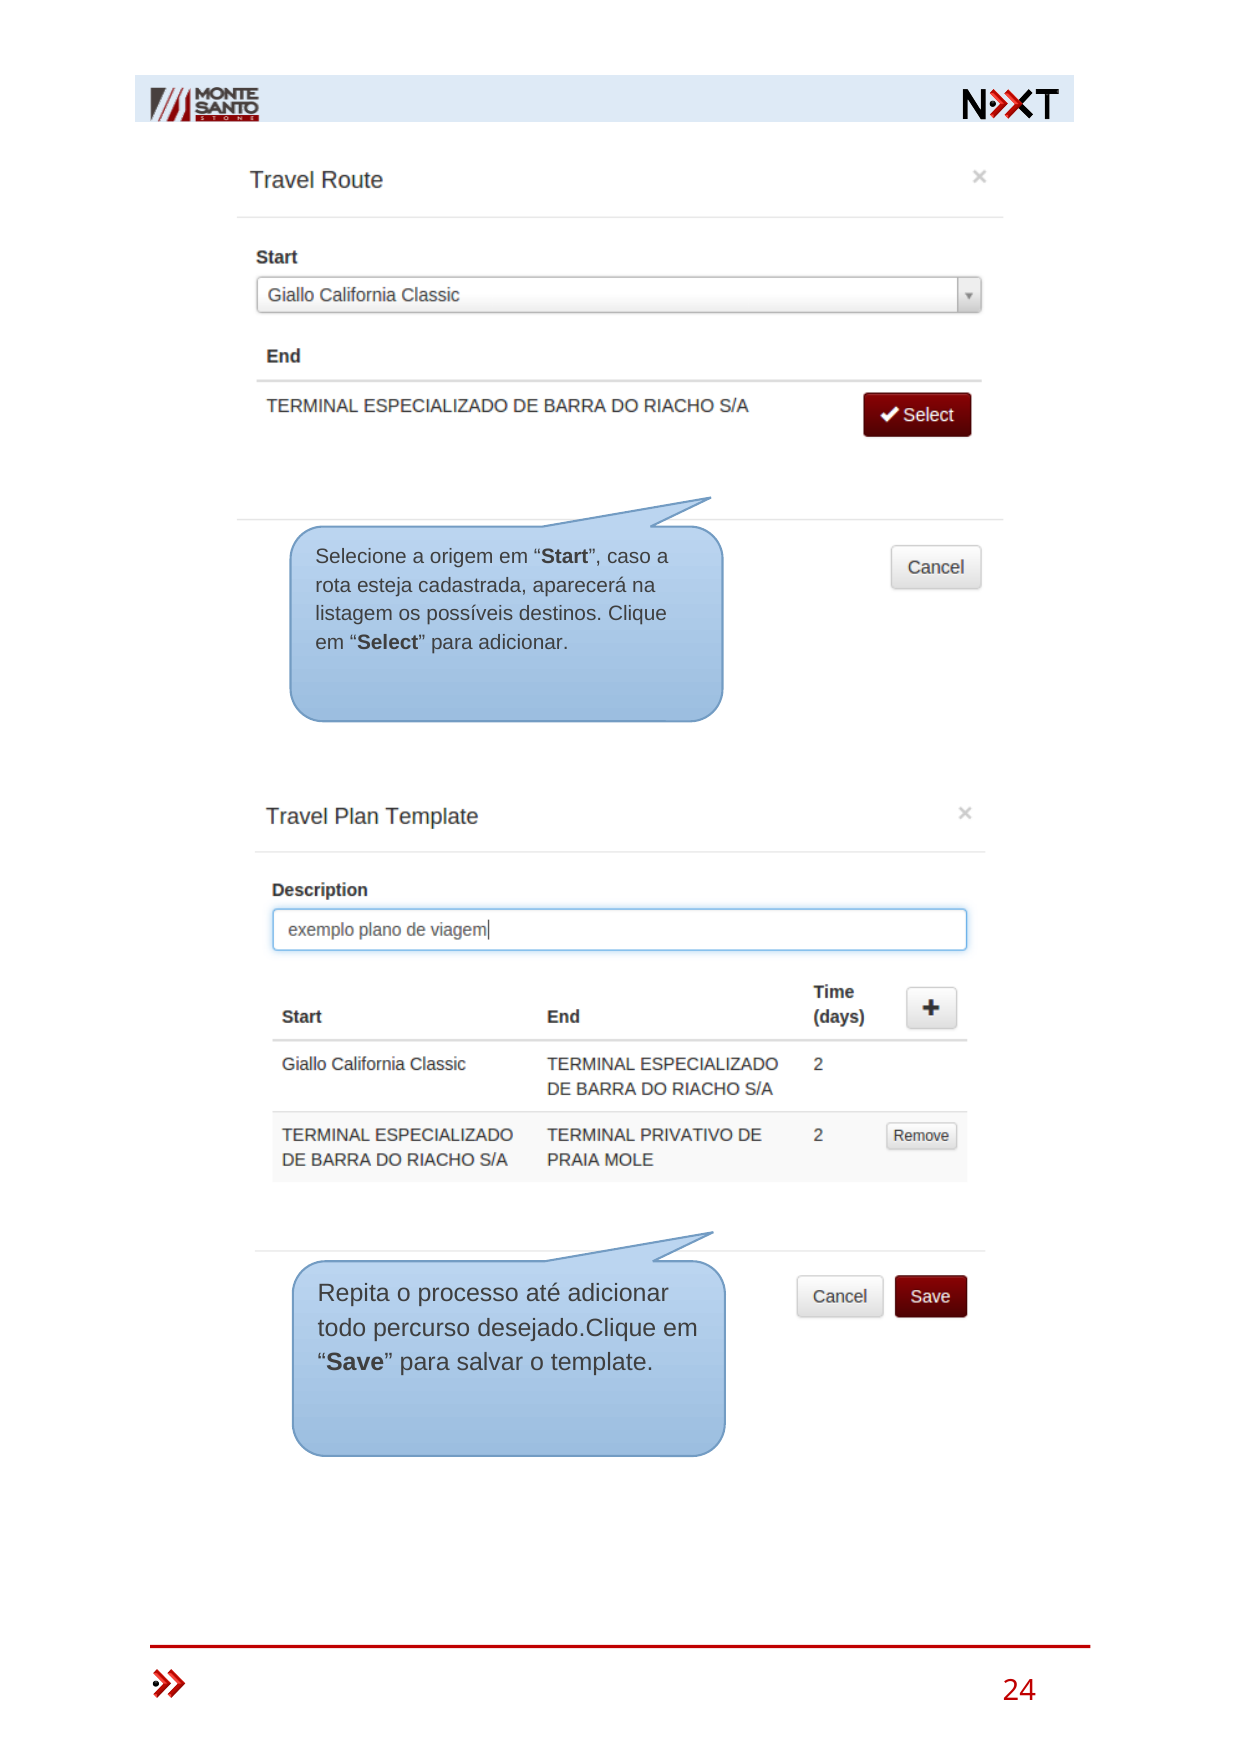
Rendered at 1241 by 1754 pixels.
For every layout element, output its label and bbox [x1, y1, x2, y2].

picture [150, 1666, 188, 1701]
picture [961, 87, 1060, 121]
picture [254, 788, 986, 1335]
picture [236, 150, 1004, 609]
picture [150, 87, 260, 122]
